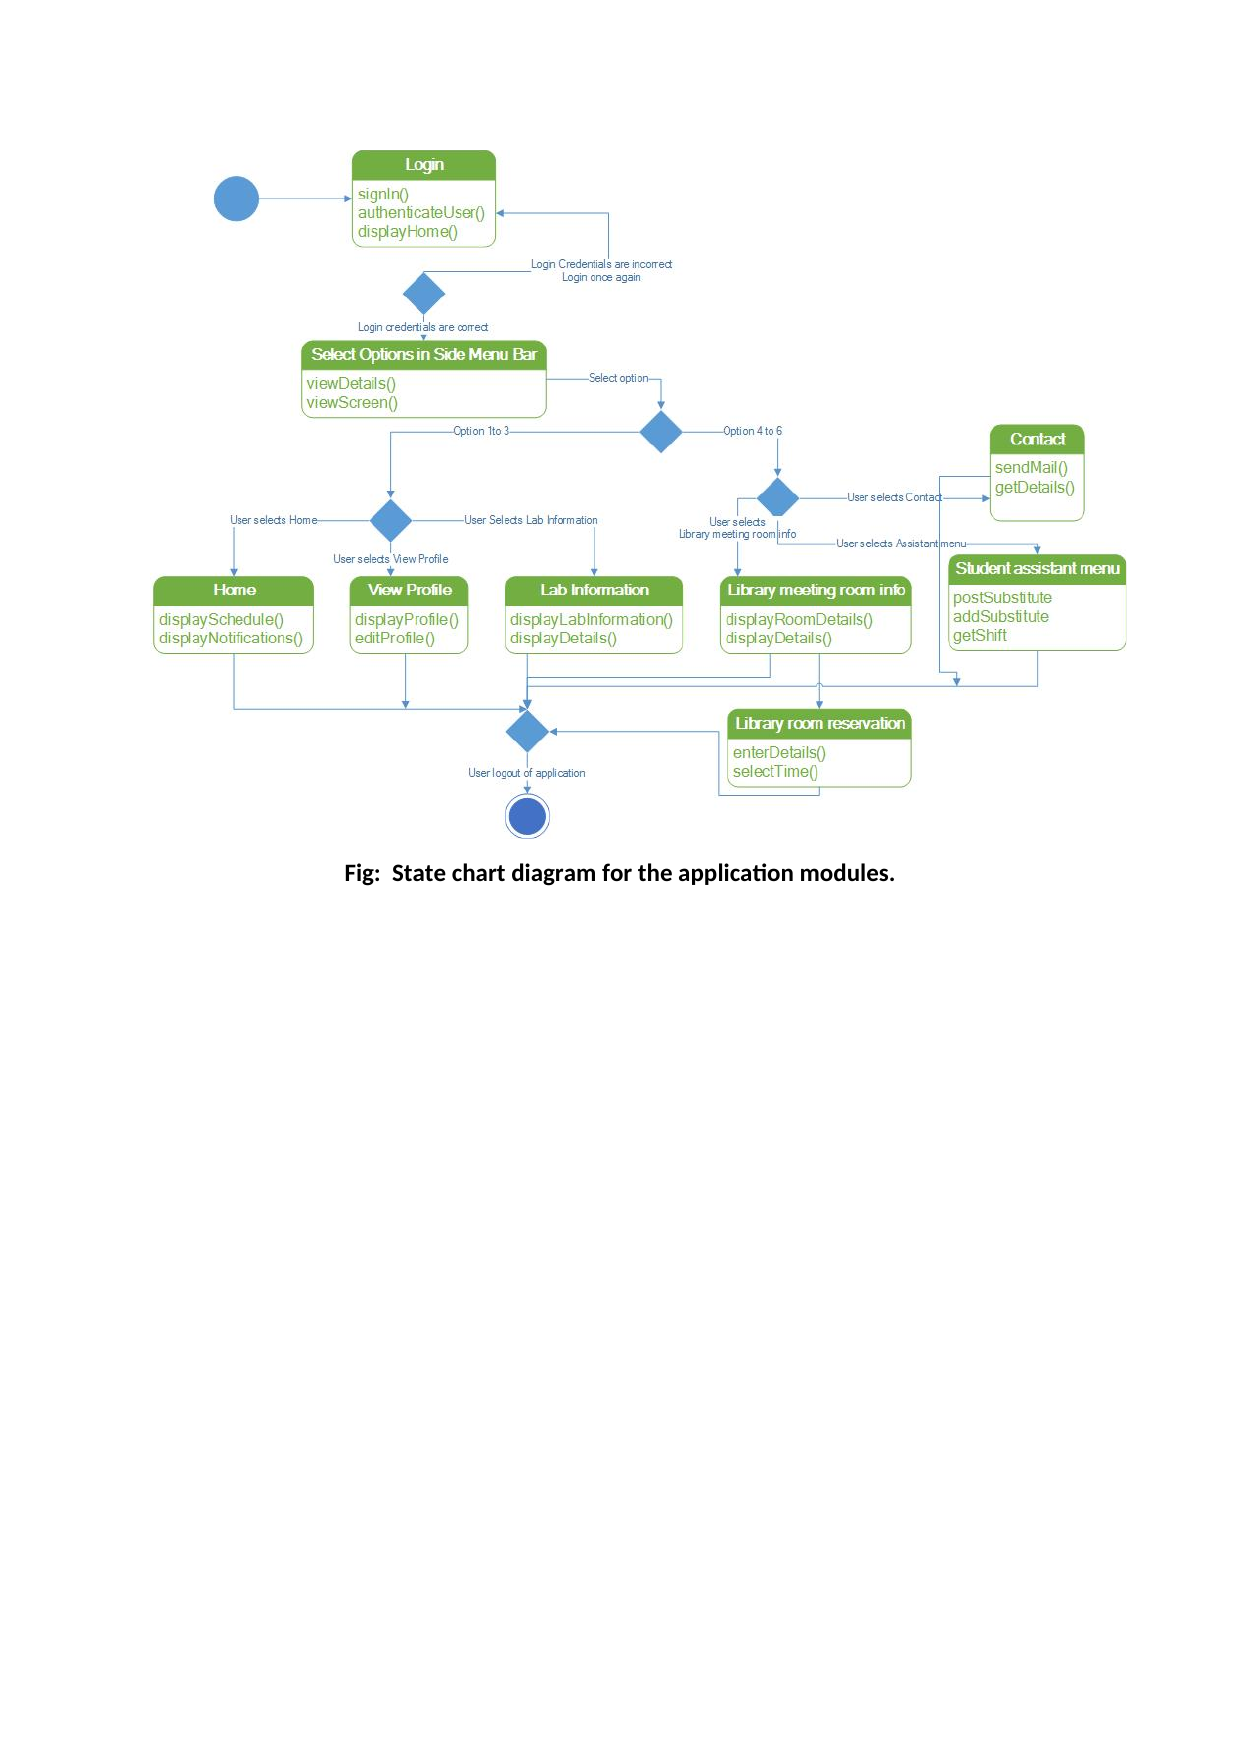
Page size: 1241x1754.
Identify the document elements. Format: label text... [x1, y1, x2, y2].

text Fig: State chart diagram for the application modules. [150, 857, 1090, 888]
picture [150, 150, 1127, 839]
